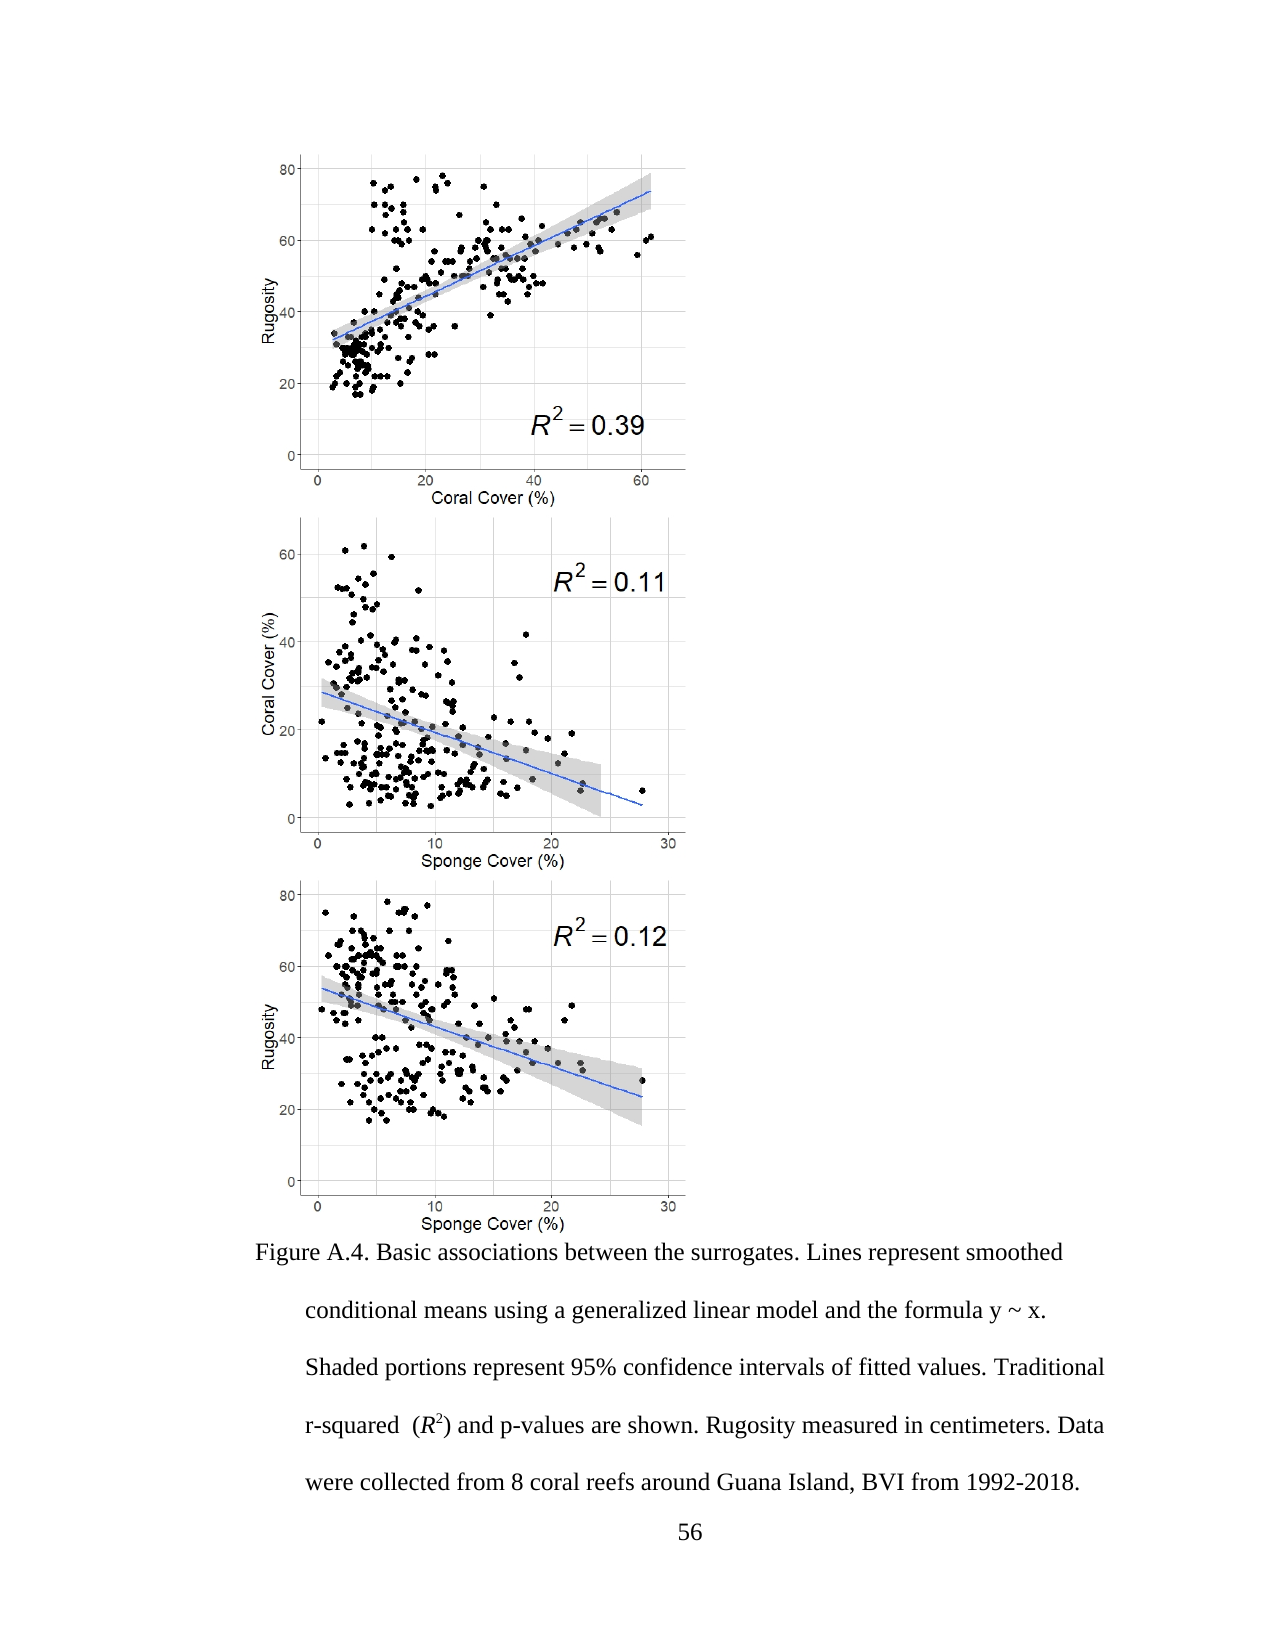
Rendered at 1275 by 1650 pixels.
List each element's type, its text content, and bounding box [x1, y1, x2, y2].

subtitle Figure A.4. Basic associations between the surrogates. Lines represent smoothed conditional means using a generalized linear model and the formula y ~ x. Shaded portions represent 95% confidence intervals of fitted values. Traditional r-squared (R2) and p-values are shown. Rugosity measured in centimeters. Data were collected from 8 coral reefs around Guana Island, BVI from 1992-2018. [255, 1237, 1125, 1496]
picture [255, 150, 691, 1238]
